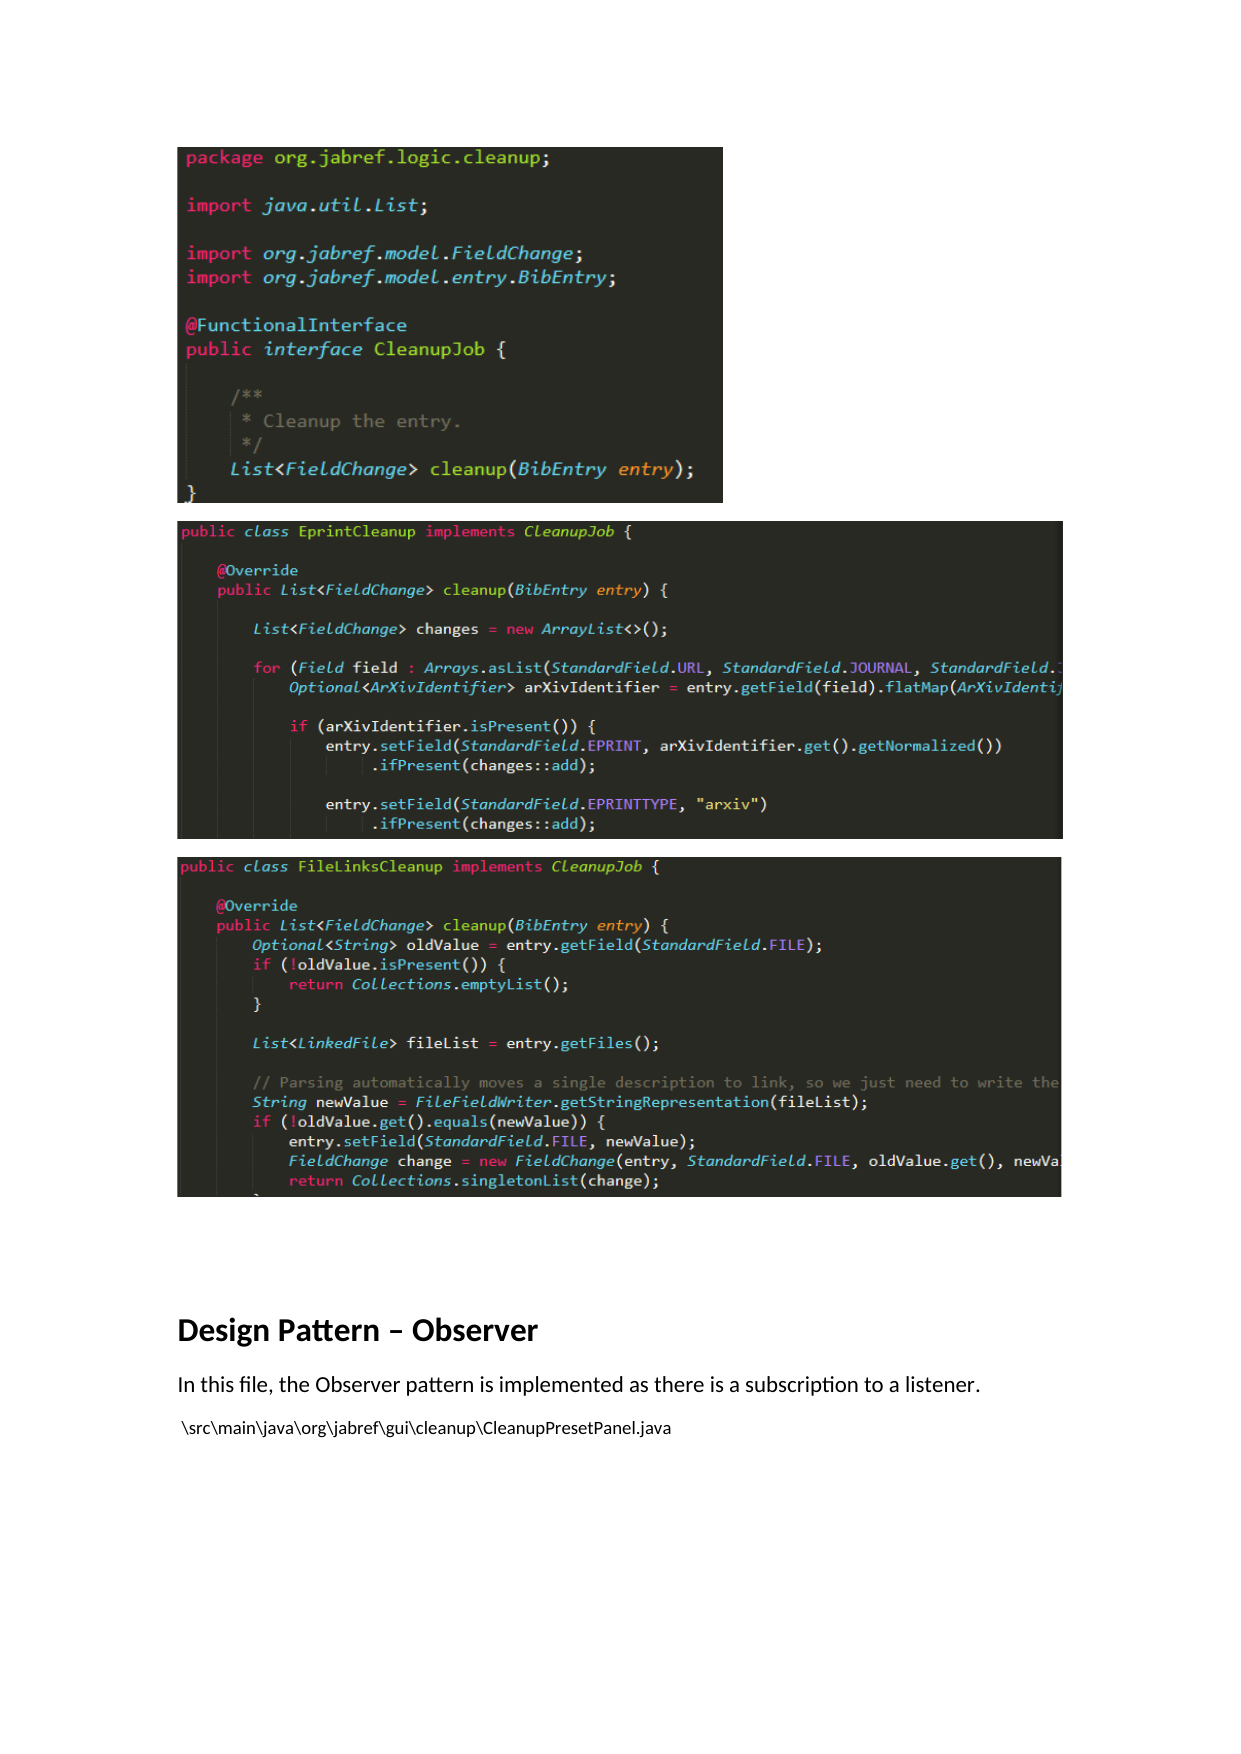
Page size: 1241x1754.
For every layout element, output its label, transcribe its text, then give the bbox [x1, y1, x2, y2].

text Design Pattern – Observer [177, 1309, 1063, 1350]
picture [177, 857, 1062, 1197]
text In this file, the Observer pattern is implemented as there is a subscription to a listener. [177, 1370, 1063, 1398]
text \src\main\java\org\jabref\gui\cleanup\CleanupPresetPanel.java [177, 1417, 1063, 1439]
picture [177, 147, 723, 503]
picture [177, 521, 1063, 839]
